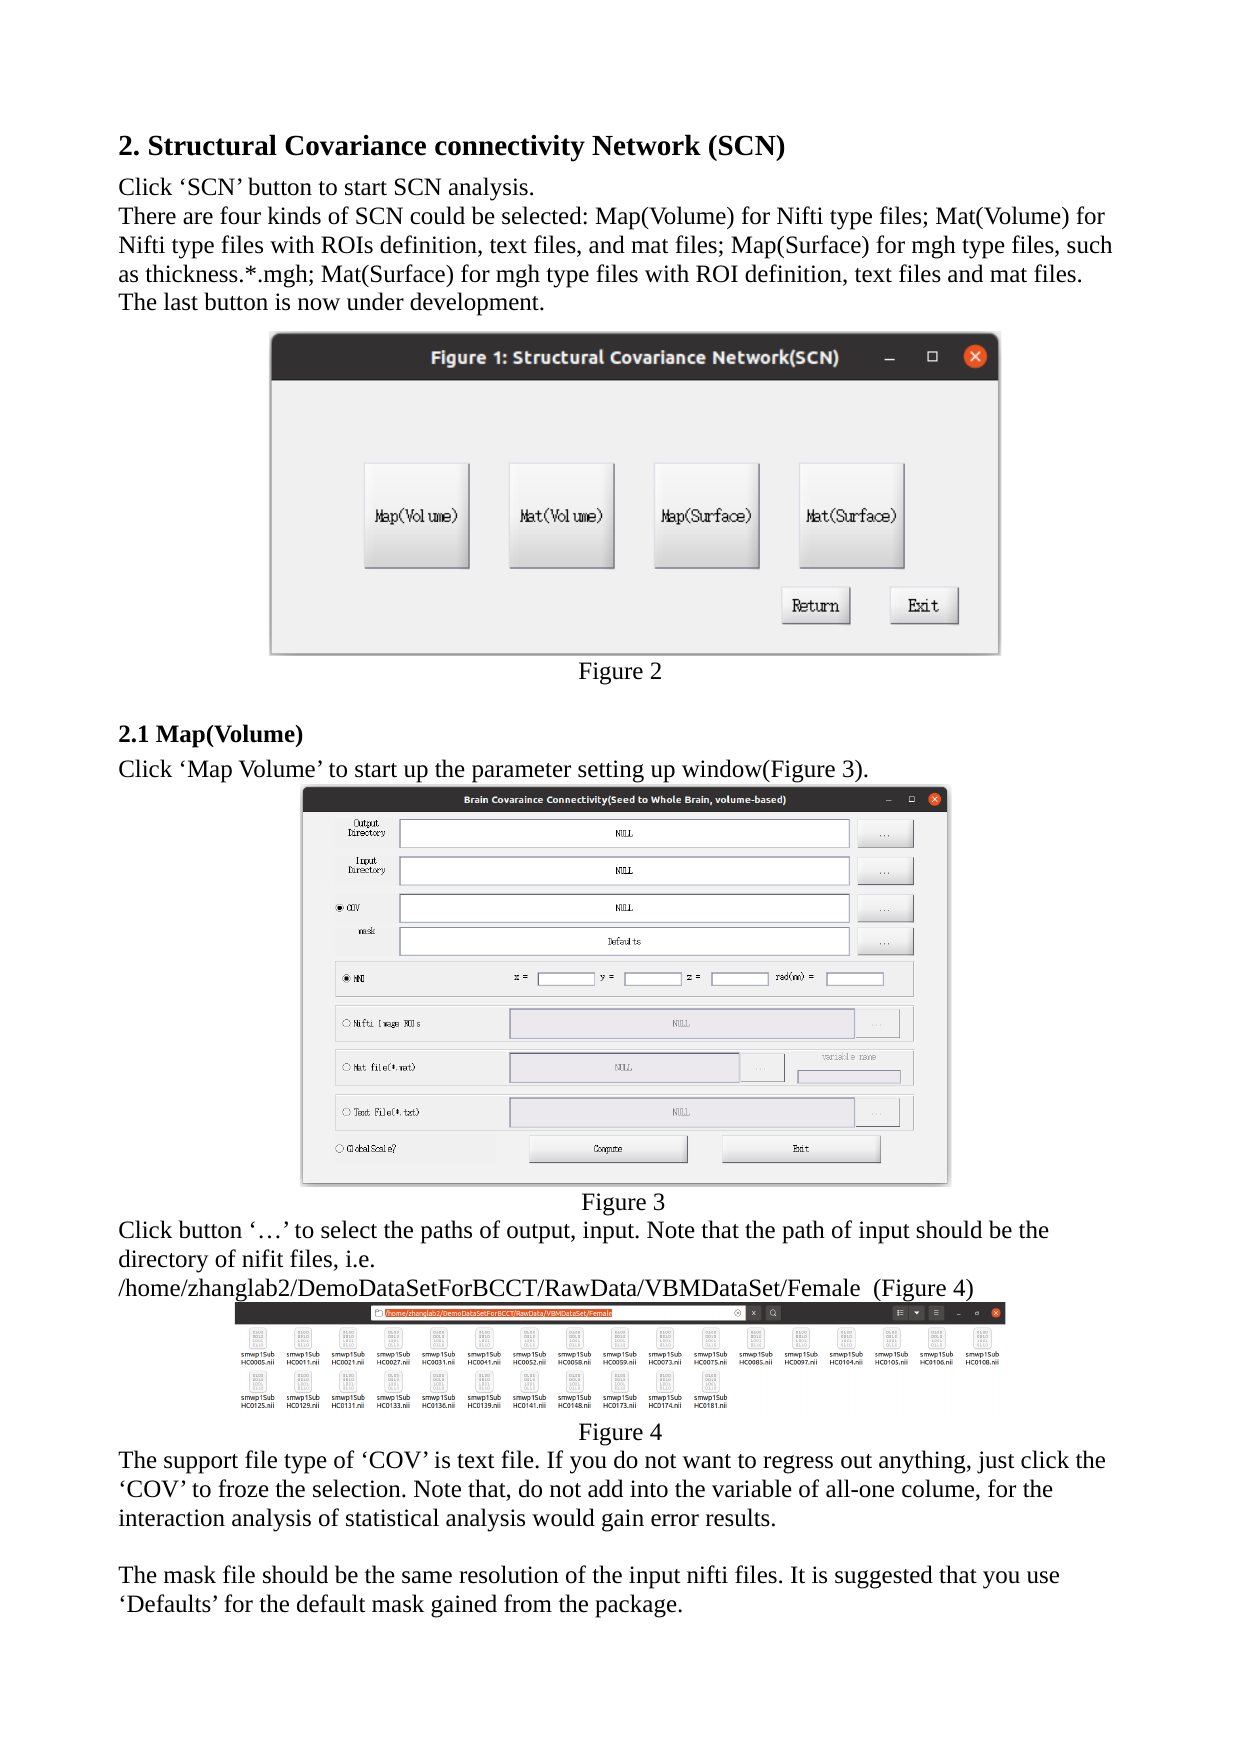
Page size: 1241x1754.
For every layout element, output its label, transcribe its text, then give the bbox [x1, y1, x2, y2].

text Click ‘SCN’ button to start SCN analysis. [118, 172, 1122, 201]
picture [300, 784, 952, 1187]
text 2.1 Map(Volume) [118, 719, 1122, 748]
text Click button ‘…’ to select the paths of output, input. Note that the path of input should be the directory of nifit files, i.e. /home/zhanglab2/DemoDataSetForBCCT/RawData/VBMDataSet/Female (Figure 4) [118, 1216, 1122, 1302]
text The support file type of ‘COV’ is text file. If you do not want to regress out anything, just click the ‘COV’ to froze the selection. Note that, do not add into the variable of all-one colume, for the interaction analysis of statistical analysis would gain error results. [118, 1446, 1122, 1532]
text There are four kinds of SCN could be selected: Map(Volume) for Nifti type files; Mat(Volume) for Nifti type files with ROIs definition, text files, and mat files; Map(Surface) for mgh type files, such as thickness.*.mgh; Mat(Surface) for mgh type files with ROI definition, text files and mat files. The last button is now under development. [118, 201, 1122, 316]
picture [234, 1302, 1006, 1417]
text 2. Structural Covariance connectivity Network (SCN) [118, 128, 1122, 162]
picture [268, 331, 1002, 656]
text The mask file should be the same resolution of the input nifti files. It is suggested that you use ‘Defaults’ for the default mask gained from the package. [118, 1561, 1122, 1618]
text Click ‘Map Volume’ to start up the parameter setting up window(Figure 3). [118, 754, 1122, 783]
